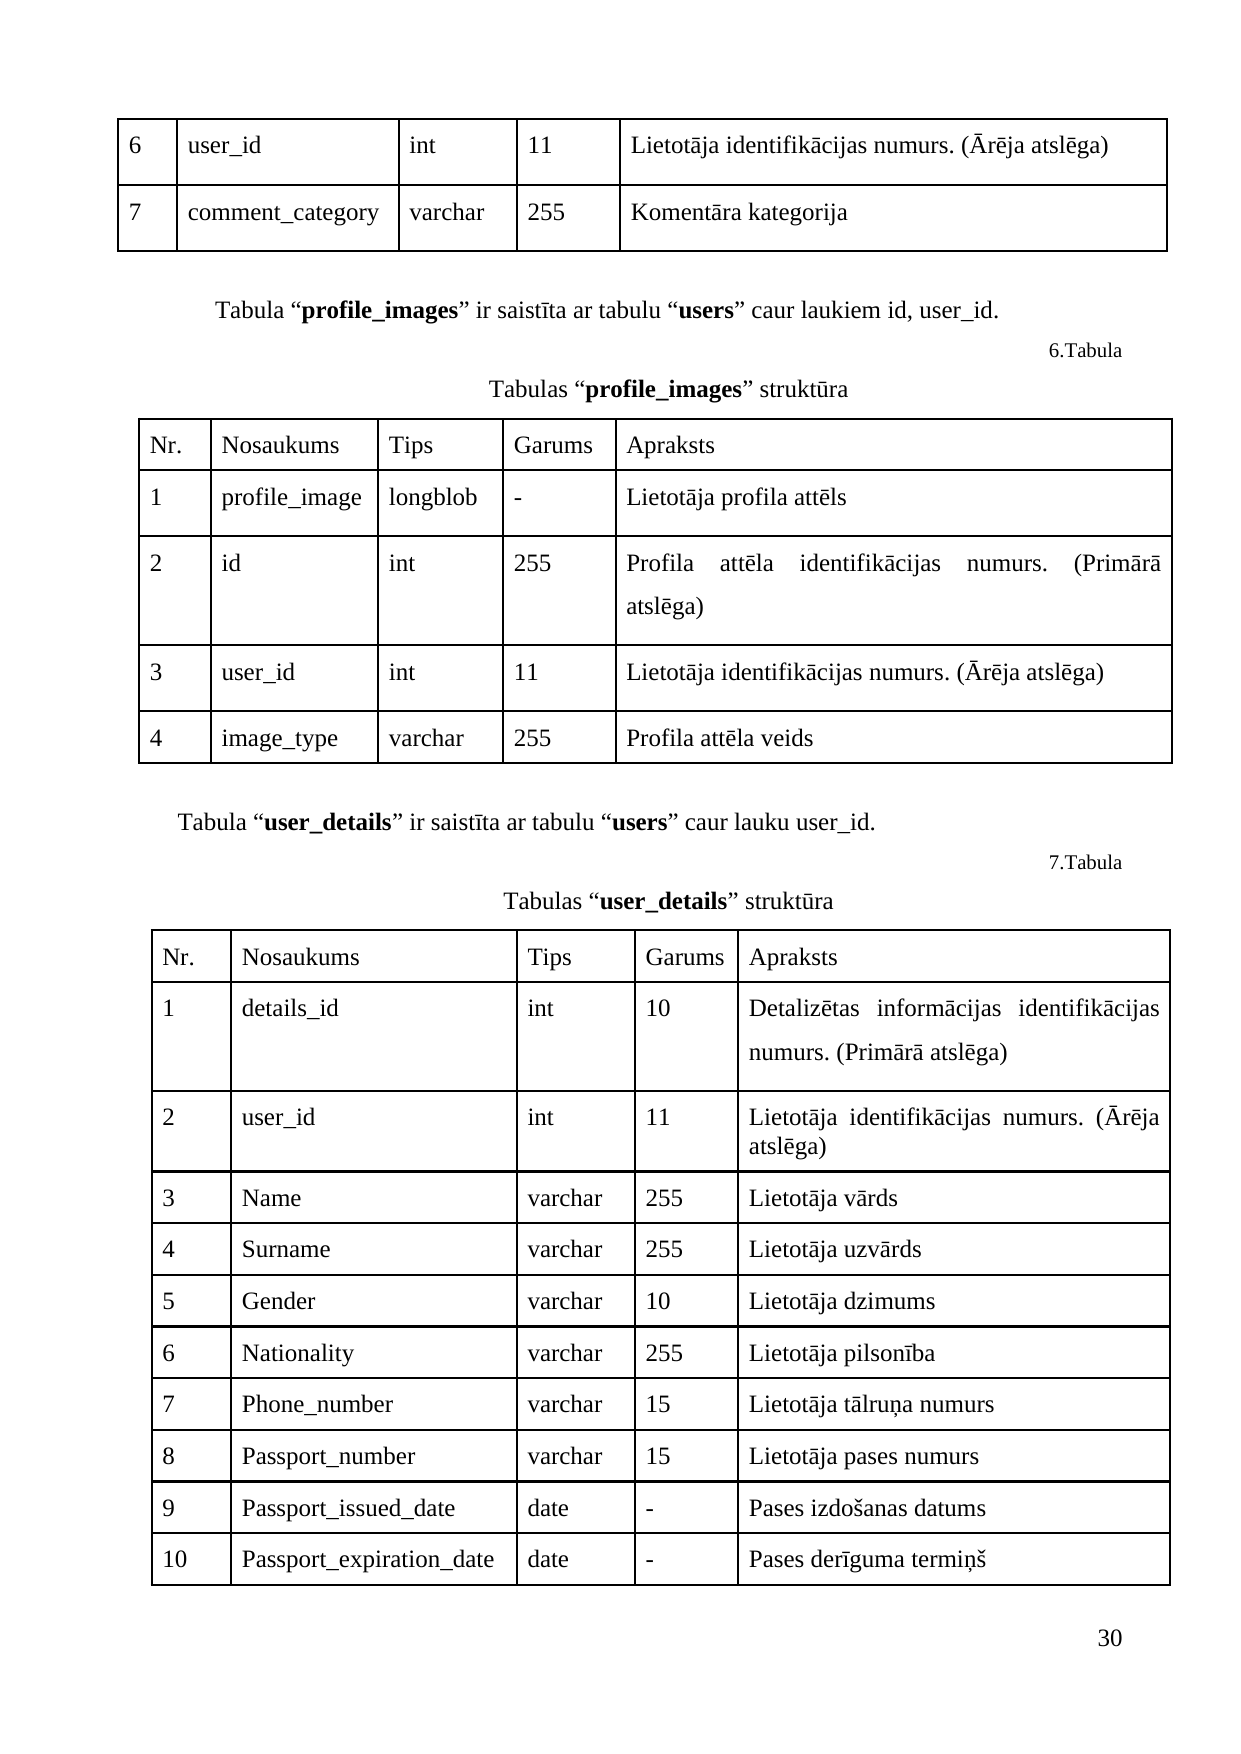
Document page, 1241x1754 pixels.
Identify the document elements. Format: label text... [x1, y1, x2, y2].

table_cell Lietotāja tālruņa numurs [739, 1379, 1169, 1429]
table_cell int [518, 983, 634, 1090]
table_cell Name [232, 1173, 516, 1222]
table_cell 6 [153, 1328, 230, 1377]
table_cell user_id [212, 646, 377, 710]
table_cell 1 [153, 983, 230, 1090]
table_cell Lietotāja dzimums [739, 1276, 1169, 1325]
table_cell 10 [636, 983, 737, 1090]
table_cell 7 [153, 1379, 230, 1429]
table_cell 5 [153, 1276, 230, 1325]
table_cell varchar [518, 1379, 634, 1429]
table_cell int [518, 1092, 634, 1170]
table_cell Lietotāja identifikācijas numurs. (Ārēja atslēga) [621, 120, 1166, 184]
table_cell id [212, 537, 377, 644]
table_cell Lietotāja uzvārds [739, 1224, 1169, 1274]
table_header Apraksts [617, 420, 1171, 469]
table_cell varchar [518, 1276, 634, 1325]
table_cell varchar [518, 1328, 634, 1377]
table_header Garums [636, 931, 737, 981]
table_cell 9 [153, 1483, 230, 1532]
table_cell Lietotāja identifikācijas numurs. (Ārēja atslēga) [617, 646, 1171, 710]
table_cell Surname [232, 1224, 516, 1274]
table_cell int [379, 646, 502, 710]
table_cell 11 [518, 120, 619, 184]
text Tabulas “user_details” struktūra [215, 886, 1122, 915]
table_cell date [518, 1483, 634, 1532]
table_header Tips [518, 931, 634, 981]
table_cell user_id [178, 120, 398, 184]
table_cell 8 [153, 1431, 230, 1480]
table_cell Profila attēla identifikācijas numurs. (Primārā atslēga) [617, 537, 1171, 644]
table_cell 10 [636, 1276, 737, 1325]
text 6.Tabula [215, 338, 1122, 362]
table_cell 11 [504, 646, 615, 710]
table_header Apraksts [739, 931, 1169, 981]
table_cell varchar [518, 1431, 634, 1480]
table_cell profile_image [212, 471, 377, 535]
table_cell 4 [140, 712, 210, 762]
table_cell Lietotāja vārds [739, 1173, 1169, 1222]
table_cell 15 [636, 1431, 737, 1480]
table_cell details_id [232, 983, 516, 1090]
table_cell Pases izdošanas datums [739, 1483, 1169, 1532]
table_cell varchar [518, 1173, 634, 1222]
table_cell Lietotāja identifikācijas numurs. (Ārēja atslēga) [739, 1092, 1169, 1170]
table_cell 3 [153, 1173, 230, 1222]
table_cell user_id [232, 1092, 516, 1170]
table_cell 3 [140, 646, 210, 710]
table_cell 255 [518, 186, 619, 250]
table_header Nosaukums [212, 420, 377, 469]
table_header Garums [504, 420, 615, 469]
table_header Tips [379, 420, 502, 469]
table_cell - [636, 1534, 737, 1584]
table_cell 255 [504, 537, 615, 644]
table_cell - [504, 471, 615, 535]
table_cell Lietotāja pases numurs [739, 1431, 1169, 1480]
table_cell Pases derīguma termiņš [739, 1534, 1169, 1584]
table_cell Passport_number [232, 1431, 516, 1480]
table_cell 10 [153, 1534, 230, 1584]
table_header Nr. [153, 931, 230, 981]
table_cell Passport_expiration_date [232, 1534, 516, 1584]
table_cell 1 [140, 471, 210, 535]
text 7.Tabula [215, 850, 1122, 874]
table_cell image_type [212, 712, 377, 762]
table_cell int [400, 120, 516, 184]
table_cell 4 [153, 1224, 230, 1274]
table_cell 255 [504, 712, 615, 762]
table_cell longblob [379, 471, 502, 535]
table_cell 15 [636, 1379, 737, 1429]
table_cell 7 [119, 186, 176, 250]
table_cell 2 [140, 537, 210, 644]
text Tabula “profile_images” ir saistīta ar tabulu “users” caur laukiem id, user_id. [215, 295, 1122, 324]
text Tabulas “profile_images” struktūra [215, 374, 1122, 403]
table_cell varchar [379, 712, 502, 762]
table_cell int [379, 537, 502, 644]
table_cell Komentāra kategorija [621, 186, 1166, 250]
table_header Nr. [140, 420, 210, 469]
table_cell 255 [636, 1224, 737, 1274]
table_cell date [518, 1534, 634, 1584]
table_cell 255 [636, 1173, 737, 1222]
table_cell Gender [232, 1276, 516, 1325]
table_cell comment_category [178, 186, 398, 250]
table_cell Profila attēla veids [617, 712, 1171, 762]
text Tabula “user_details” ir saistīta ar tabulu “users” caur lauku user_id. [177, 807, 1122, 836]
table_cell Phone_number [232, 1379, 516, 1429]
table_cell - [636, 1483, 737, 1532]
table_header Nosaukums [232, 931, 516, 981]
table_cell 2 [153, 1092, 230, 1170]
table_cell varchar [400, 186, 516, 250]
table_cell Lietotāja pilsonība [739, 1328, 1169, 1377]
table_cell Nationality [232, 1328, 516, 1377]
table_cell 255 [636, 1328, 737, 1377]
table_cell Passport_issued_date [232, 1483, 516, 1532]
table_cell 6 [119, 120, 176, 184]
table_cell Lietotāja profila attēls [617, 471, 1171, 535]
table_cell varchar [518, 1224, 634, 1274]
table_cell 11 [636, 1092, 737, 1170]
table_cell Detalizētas informācijas identifikācijas numurs. (Primārā atslēga) [739, 983, 1169, 1090]
